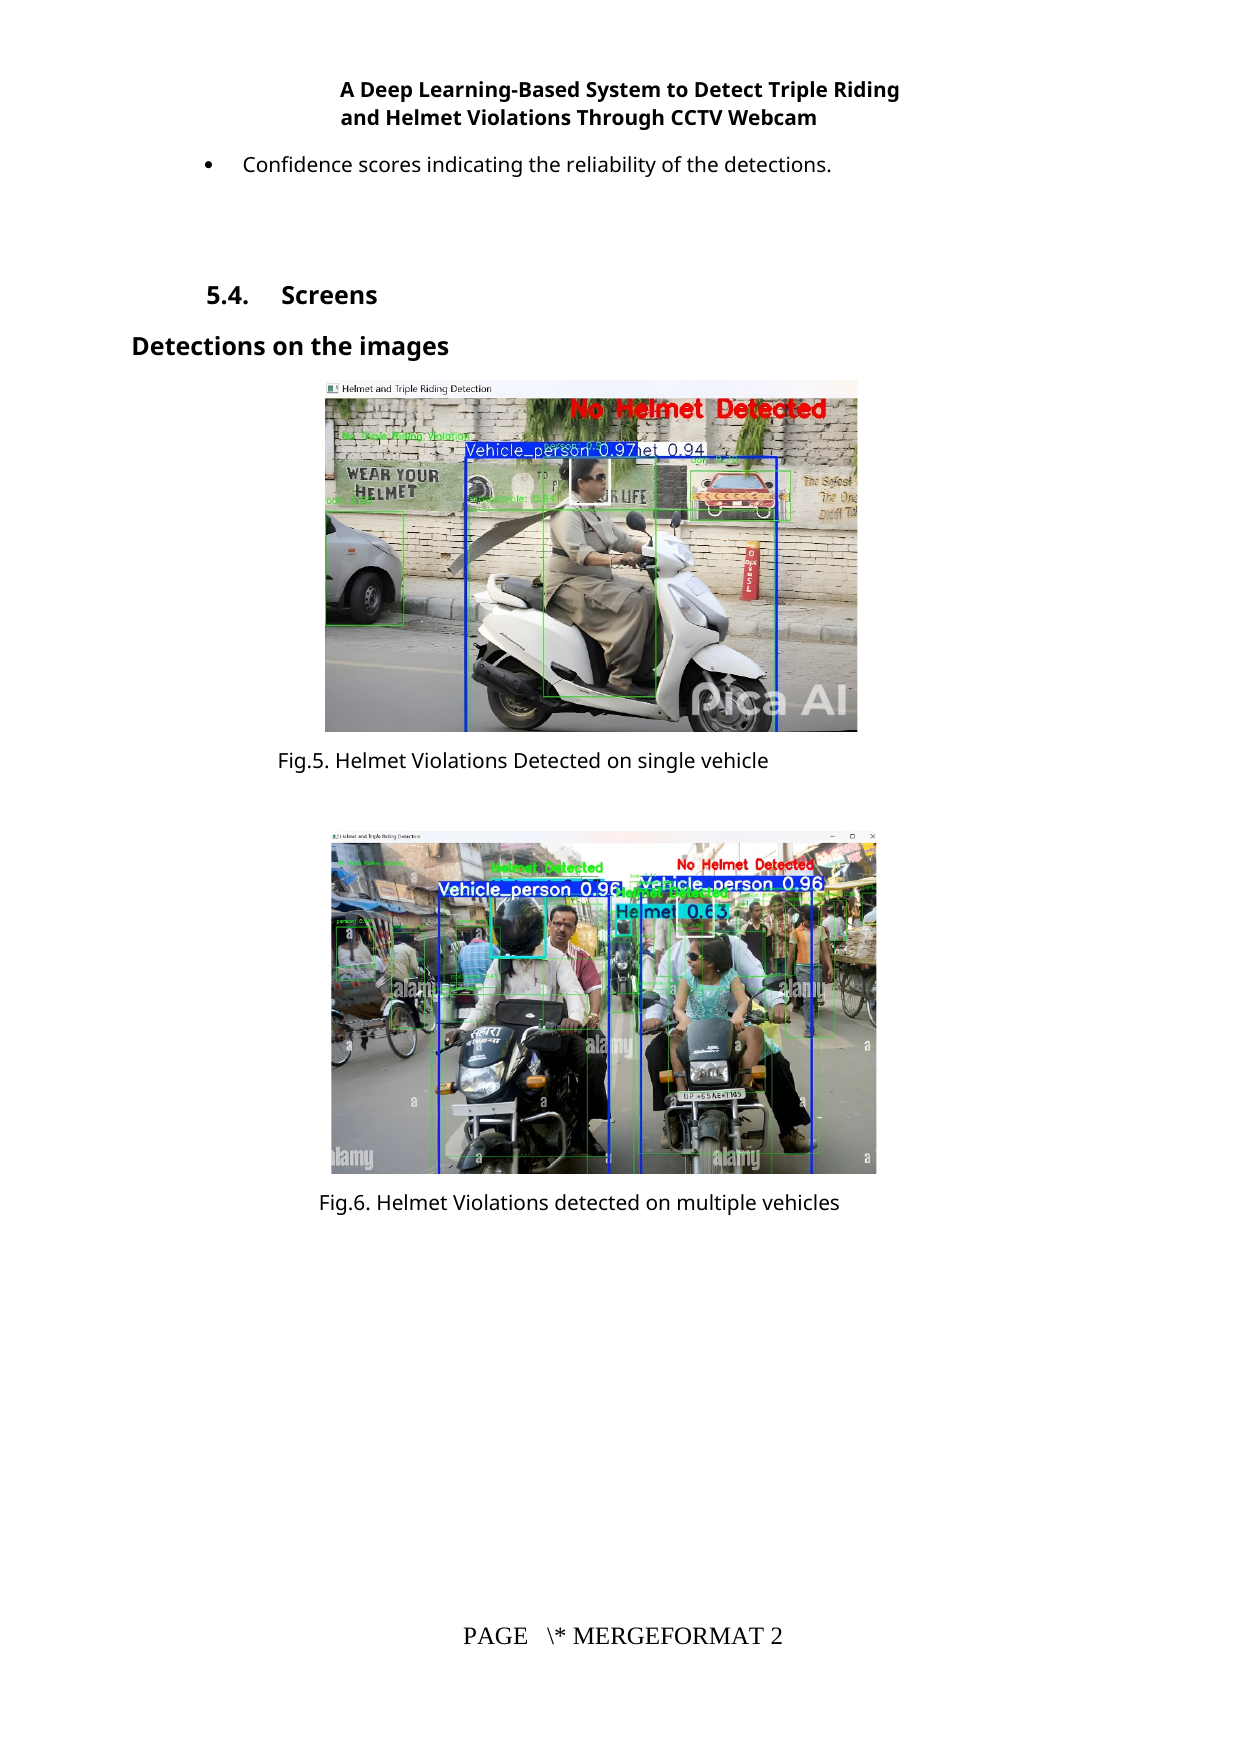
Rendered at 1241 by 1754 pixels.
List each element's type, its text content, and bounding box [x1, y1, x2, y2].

picture [331, 831, 877, 1174]
picture [325, 380, 858, 732]
text Fig.5. Helmet Violations Detected on single vehicle [131, 746, 1108, 774]
text Fig.6. Helmet Violations detected on multiple vehicles [131, 1188, 1108, 1217]
list Detections on the images [131, 329, 1108, 363]
list Screens [206, 278, 1108, 312]
list Confidence scores indicating the reliability of the detections. [205, 150, 1108, 178]
